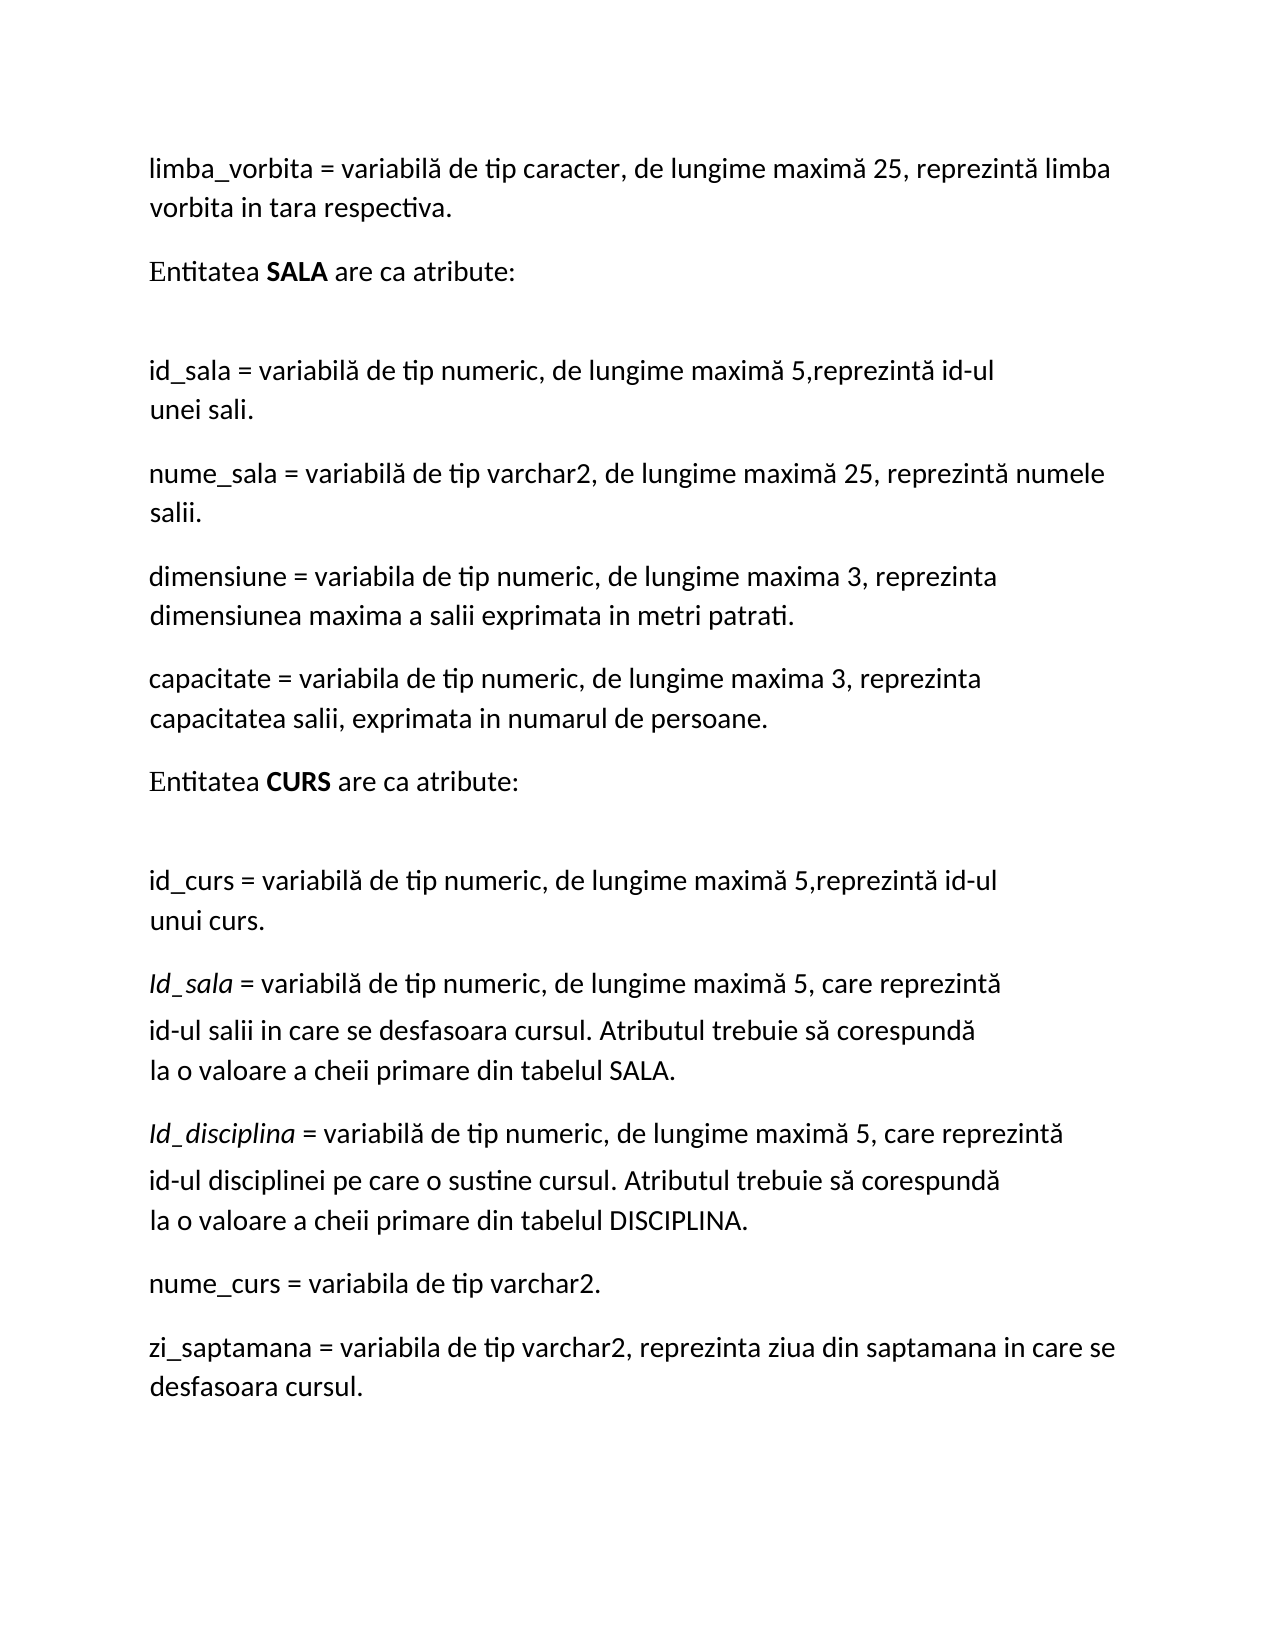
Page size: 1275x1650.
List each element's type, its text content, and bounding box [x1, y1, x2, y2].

text Id_disciplina = variabilă de tip numeric, de lungime maximă 5, care reprezintă [148, 1115, 1125, 1151]
text capacitate = variabila de tip numeric, de lungime maxima 3, reprezinta capacitatea salii, exprimata in numarul de persoane. [148, 661, 1125, 736]
text id-ul salii in care se desfasoara cursul. Atributul trebuie să corespundă la o valoare a cheii primare din tabelul SALA. [148, 1012, 978, 1087]
text zi_saptamana = variabila de tip varchar2, reprezinta ziua din saptamana in care se desfasoara cursul. [148, 1329, 1125, 1404]
text Id_sala = variabilă de tip numeric, de lungime maximă 5, care reprezintă [148, 965, 1125, 1001]
text limba_vorbita = variabilă de tip caracter, de lungime maximă 25, reprezintă limba vorbita in tara respectiva. [148, 150, 1125, 225]
text dimensiune = variabila de tip numeric, de lungime maxima 3, reprezinta dimensiunea maxima a salii exprimata in metri patrati. [148, 558, 1125, 633]
text Entitatea CURS are ca atribute: [148, 763, 1125, 799]
text nume_sala = variabilă de tip varchar2, de lungime maximă 25, reprezintă numele salii. [148, 455, 1125, 530]
text id-ul disciplinei pe care o sustine cursul. Atributul trebuie să corespundă la o valoare a cheii primare din tabelul DISCIPLINA. [148, 1162, 1003, 1237]
text id_sala = variabilă de tip numeric, de lungime maximă 5,reprezintă id-ul unei sali. [148, 352, 996, 427]
text id_curs = variabilă de tip numeric, de lungime maximă 5,reprezintă id-ul unui curs. [148, 862, 1000, 938]
text nume_curs = variabila de tip varchar2. [148, 1265, 1125, 1301]
text Entitatea SALA are ca atribute: [148, 253, 1125, 288]
